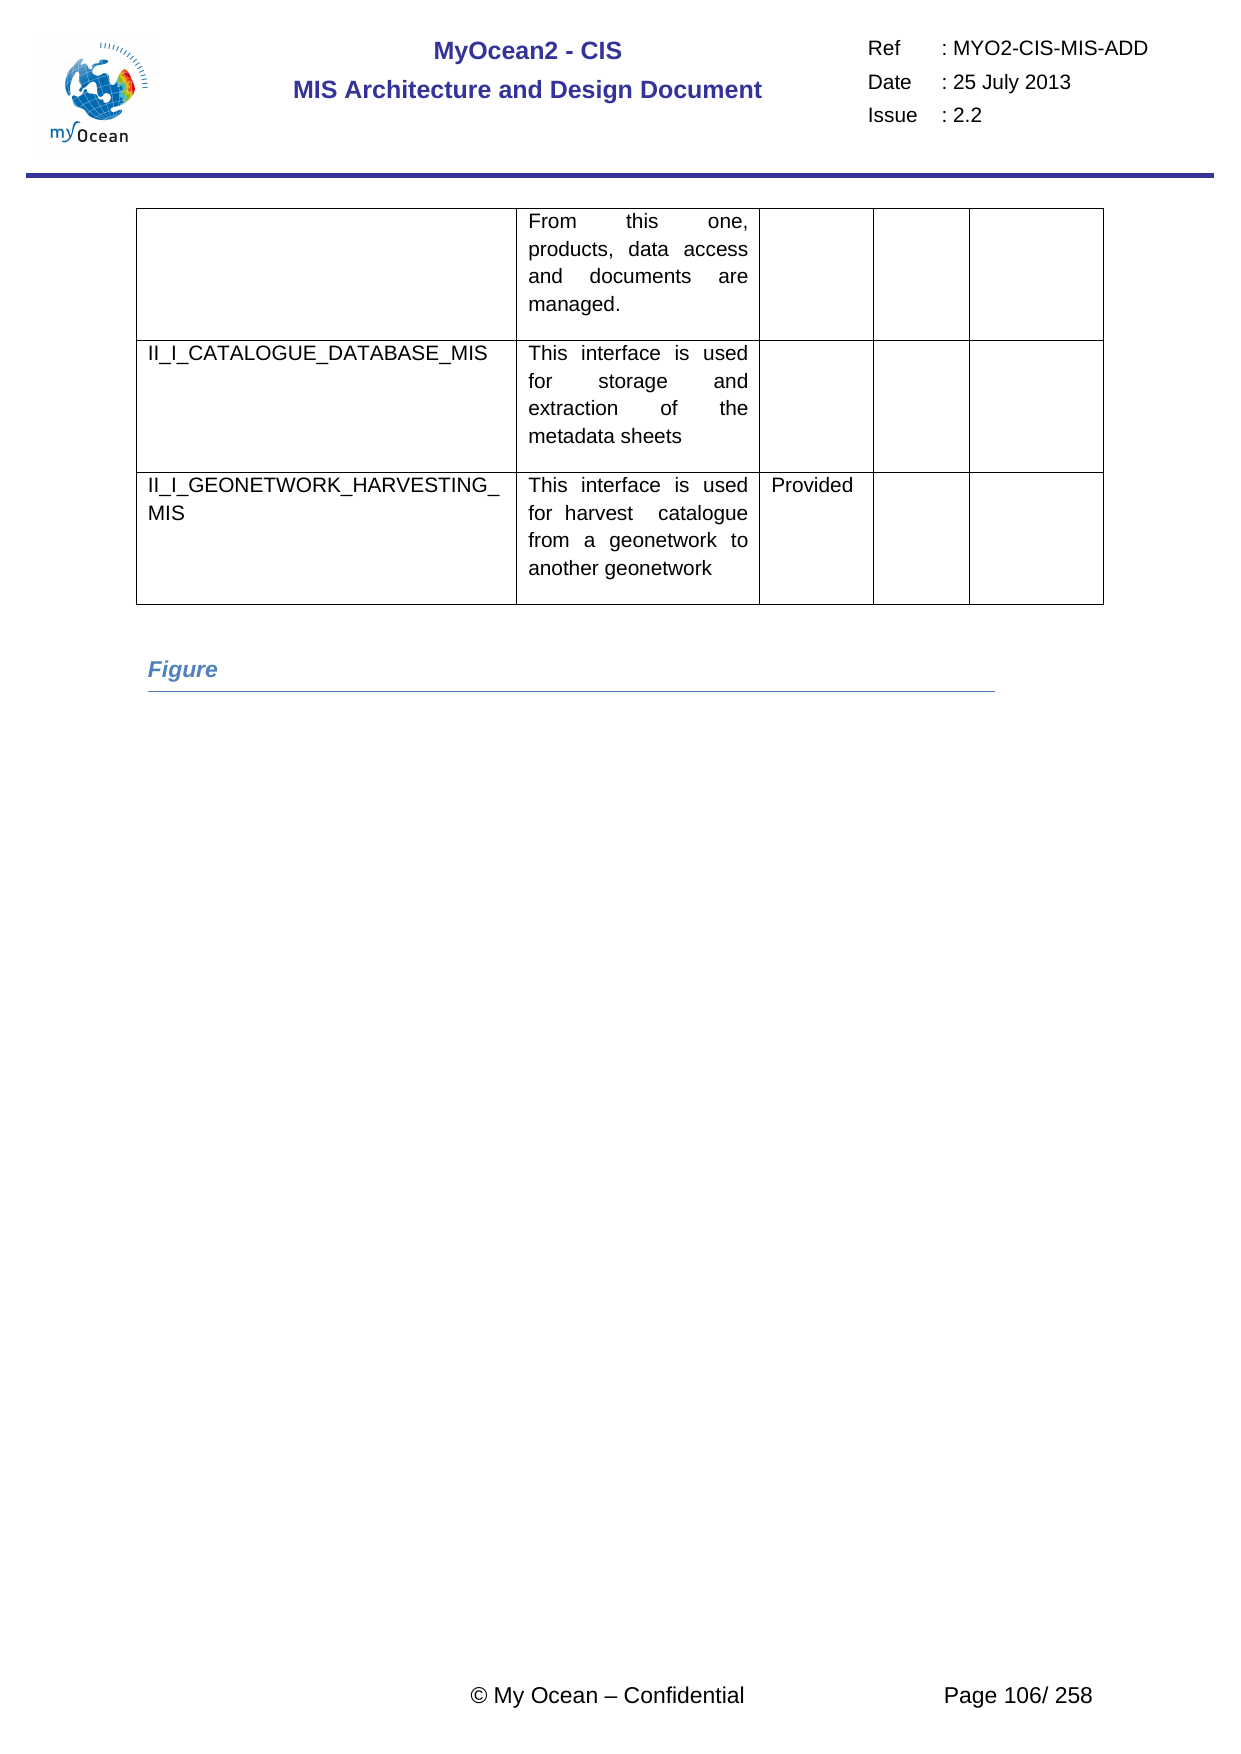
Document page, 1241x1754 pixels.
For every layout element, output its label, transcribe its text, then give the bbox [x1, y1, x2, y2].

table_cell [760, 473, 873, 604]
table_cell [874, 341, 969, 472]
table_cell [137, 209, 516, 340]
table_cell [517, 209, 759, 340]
text Figure [148, 656, 995, 691]
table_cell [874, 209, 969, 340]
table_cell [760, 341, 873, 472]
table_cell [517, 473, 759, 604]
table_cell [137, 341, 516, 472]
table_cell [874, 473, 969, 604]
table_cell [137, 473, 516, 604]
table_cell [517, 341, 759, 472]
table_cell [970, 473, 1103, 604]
picture [37, 35, 158, 153]
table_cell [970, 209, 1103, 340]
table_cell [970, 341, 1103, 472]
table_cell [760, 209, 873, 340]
